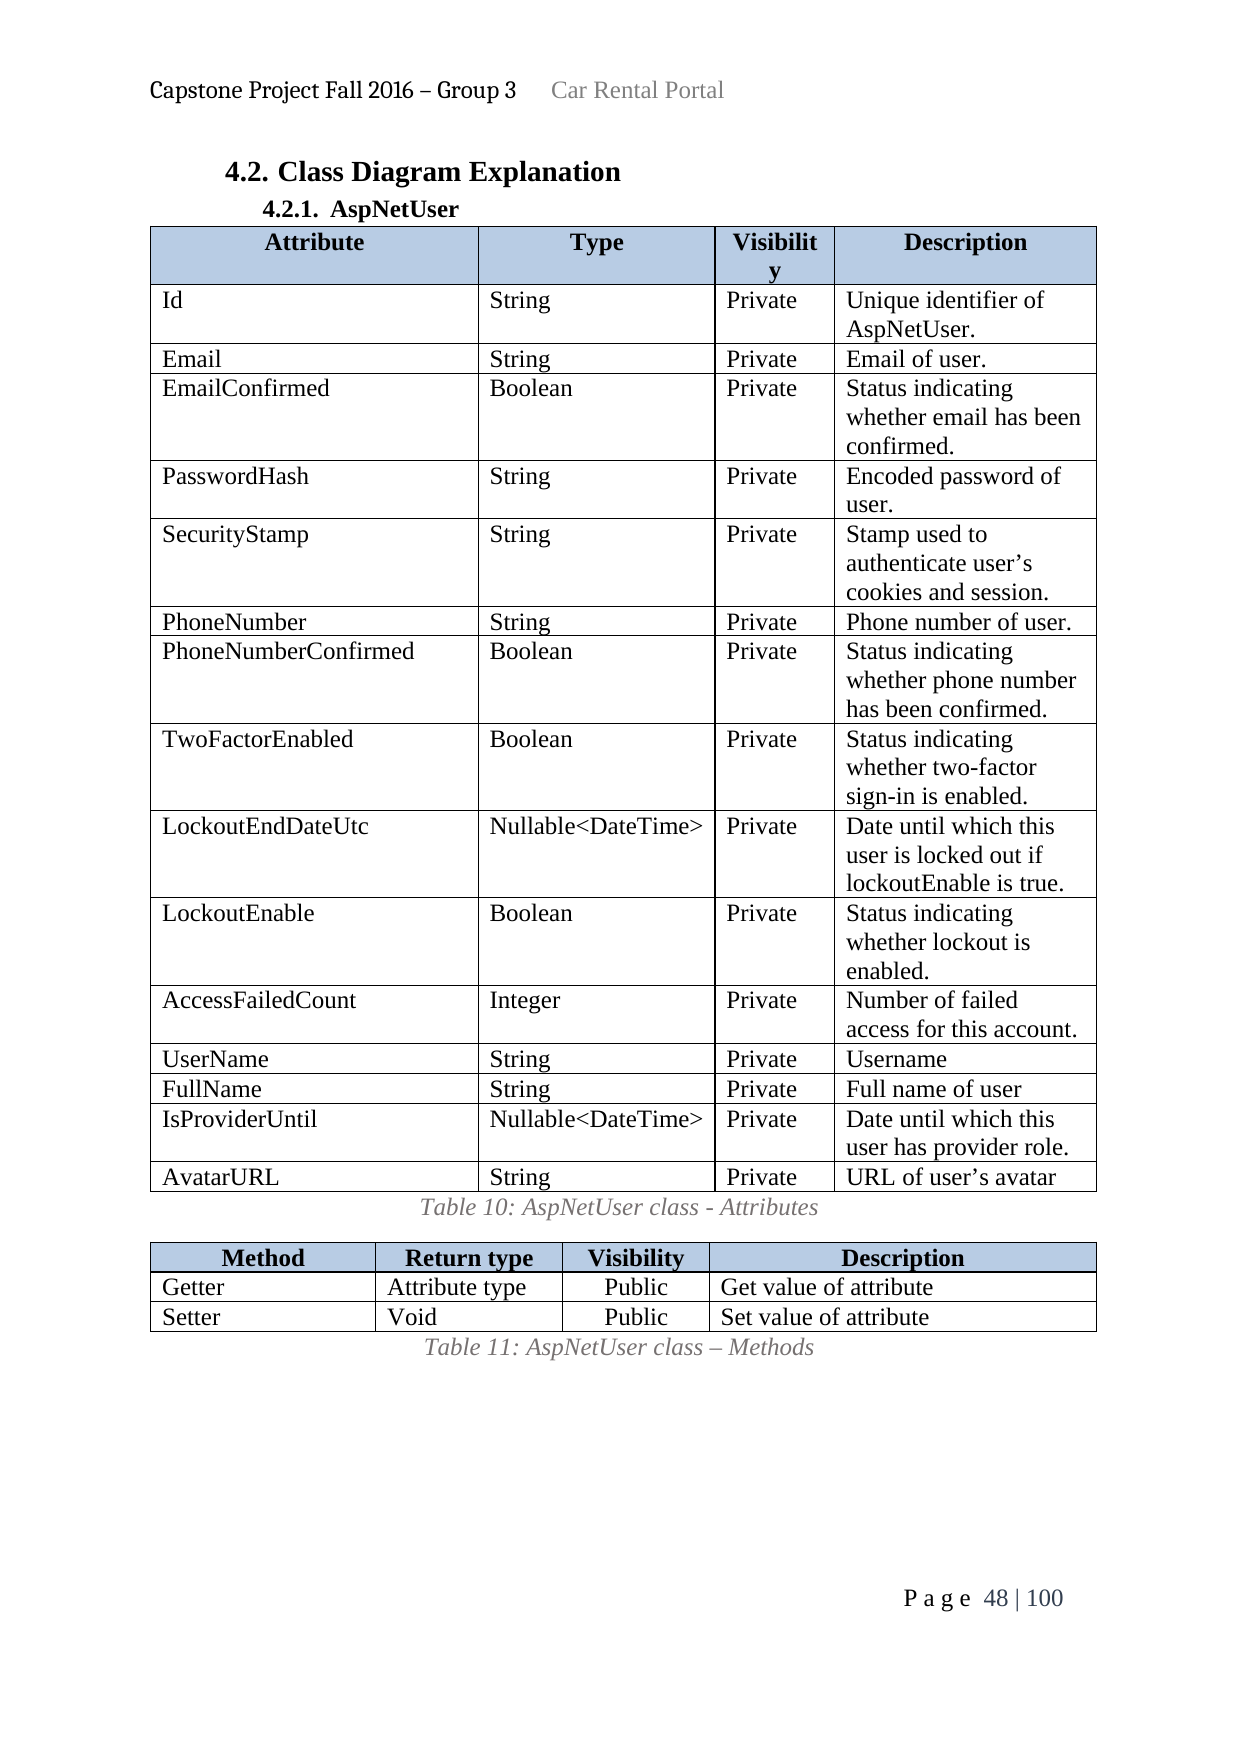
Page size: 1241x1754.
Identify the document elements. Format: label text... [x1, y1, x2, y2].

table_cell Full name of user [835, 1074, 1096, 1103]
table_cell Stamp used to authenticate user’s cookies and session. [835, 519, 1096, 606]
subtitle AspNetUser [262, 194, 1090, 223]
table_header Description [835, 227, 1096, 284]
subtitle Class Diagram Explanation [225, 154, 1090, 188]
table_cell Private [716, 1044, 834, 1073]
table_cell LockoutEndDateUtc [151, 811, 478, 897]
table_cell String [479, 1044, 714, 1073]
table_cell Private [716, 898, 834, 984]
table_cell Setter [151, 1302, 375, 1331]
table_cell Set value of attribute [710, 1302, 1096, 1331]
table_header Attribute [151, 227, 478, 284]
table_cell Status indicating whether two-factor sign-in is enabled. [835, 724, 1096, 810]
table_cell UserName [151, 1044, 478, 1073]
table_cell Boolean [479, 636, 714, 723]
table_cell Private [716, 461, 834, 518]
table_cell Boolean [479, 898, 714, 984]
table_header Description [710, 1243, 1096, 1271]
table_header Return type [376, 1243, 562, 1271]
table_cell String [479, 1074, 714, 1103]
text Table 10: AspNetUser class - Attributes [150, 1192, 1090, 1221]
table_cell Boolean [479, 374, 714, 460]
table_cell String [479, 519, 714, 606]
table_cell Public [563, 1302, 709, 1331]
table_cell LockoutEnable [151, 898, 478, 984]
table_cell Encoded password of user. [835, 461, 1096, 518]
table_cell Private [716, 374, 834, 460]
table_cell FullName [151, 1074, 478, 1103]
table_cell Attribute type [376, 1273, 562, 1301]
table_cell String [479, 285, 714, 343]
table_cell Boolean [479, 724, 714, 810]
table_cell PhoneNumberConfirmed [151, 636, 478, 723]
table_cell Private [716, 285, 834, 343]
table_header Type [479, 227, 714, 284]
table_cell Private [716, 1104, 834, 1161]
table_cell Public [563, 1273, 709, 1301]
table_cell EmailConfirmed [151, 374, 478, 460]
table_cell Nullable<DateTime> [479, 1104, 714, 1161]
table_cell TwoFactorEnabled [151, 724, 478, 810]
table_cell Nullable<DateTime> [479, 811, 714, 897]
table_cell Status indicating whether email has been confirmed. [835, 374, 1096, 460]
table_cell Id [151, 285, 478, 343]
table_cell Private [716, 811, 834, 897]
table_cell String [479, 1162, 714, 1191]
table_cell URL of user’s avatar [835, 1162, 1096, 1191]
table_cell Username [835, 1044, 1096, 1073]
table_cell Private [716, 636, 834, 723]
text Table 11: AspNetUser class – Methods [150, 1332, 1090, 1361]
table_cell Integer [479, 986, 714, 1043]
table_cell PhoneNumber [151, 607, 478, 635]
table_cell Private [716, 986, 834, 1043]
table_cell String [479, 607, 714, 635]
table_cell Phone number of user. [835, 607, 1096, 635]
table_cell Private [716, 1162, 834, 1191]
table_cell String [479, 461, 714, 518]
table_cell Private [716, 344, 834, 372]
table_cell Email [151, 344, 478, 372]
table_cell Private [716, 724, 834, 810]
table_cell Getter [151, 1273, 375, 1301]
table_header Method [151, 1243, 375, 1271]
table_header Visibility [716, 227, 834, 284]
table_cell Void [376, 1302, 562, 1331]
table_cell Number of failed access for this account. [835, 986, 1096, 1043]
table_header Visibility [563, 1243, 709, 1271]
table_cell AvatarURL [151, 1162, 478, 1191]
table_cell Status indicating whether phone number has been confirmed. [835, 636, 1096, 723]
table_cell Status indicating whether lockout is enabled. [835, 898, 1096, 984]
table_cell Private [716, 1074, 834, 1103]
table_cell String [479, 344, 714, 372]
table_cell Date until which this user has provider role. [835, 1104, 1096, 1161]
table_cell SecurityStamp [151, 519, 478, 606]
table_cell Get value of attribute [710, 1273, 1096, 1301]
table_cell Date until which this user is locked out if lockoutEnable is true. [835, 811, 1096, 897]
table_cell Email of user. [835, 344, 1096, 372]
table_cell AccessFailedCount [151, 986, 478, 1043]
table_cell IsProviderUntil [151, 1104, 478, 1161]
table_cell Private [716, 607, 834, 635]
table_cell Private [716, 519, 834, 606]
table_cell Unique identifier of AspNetUser. [835, 285, 1096, 343]
table_cell PasswordHash [151, 461, 478, 518]
